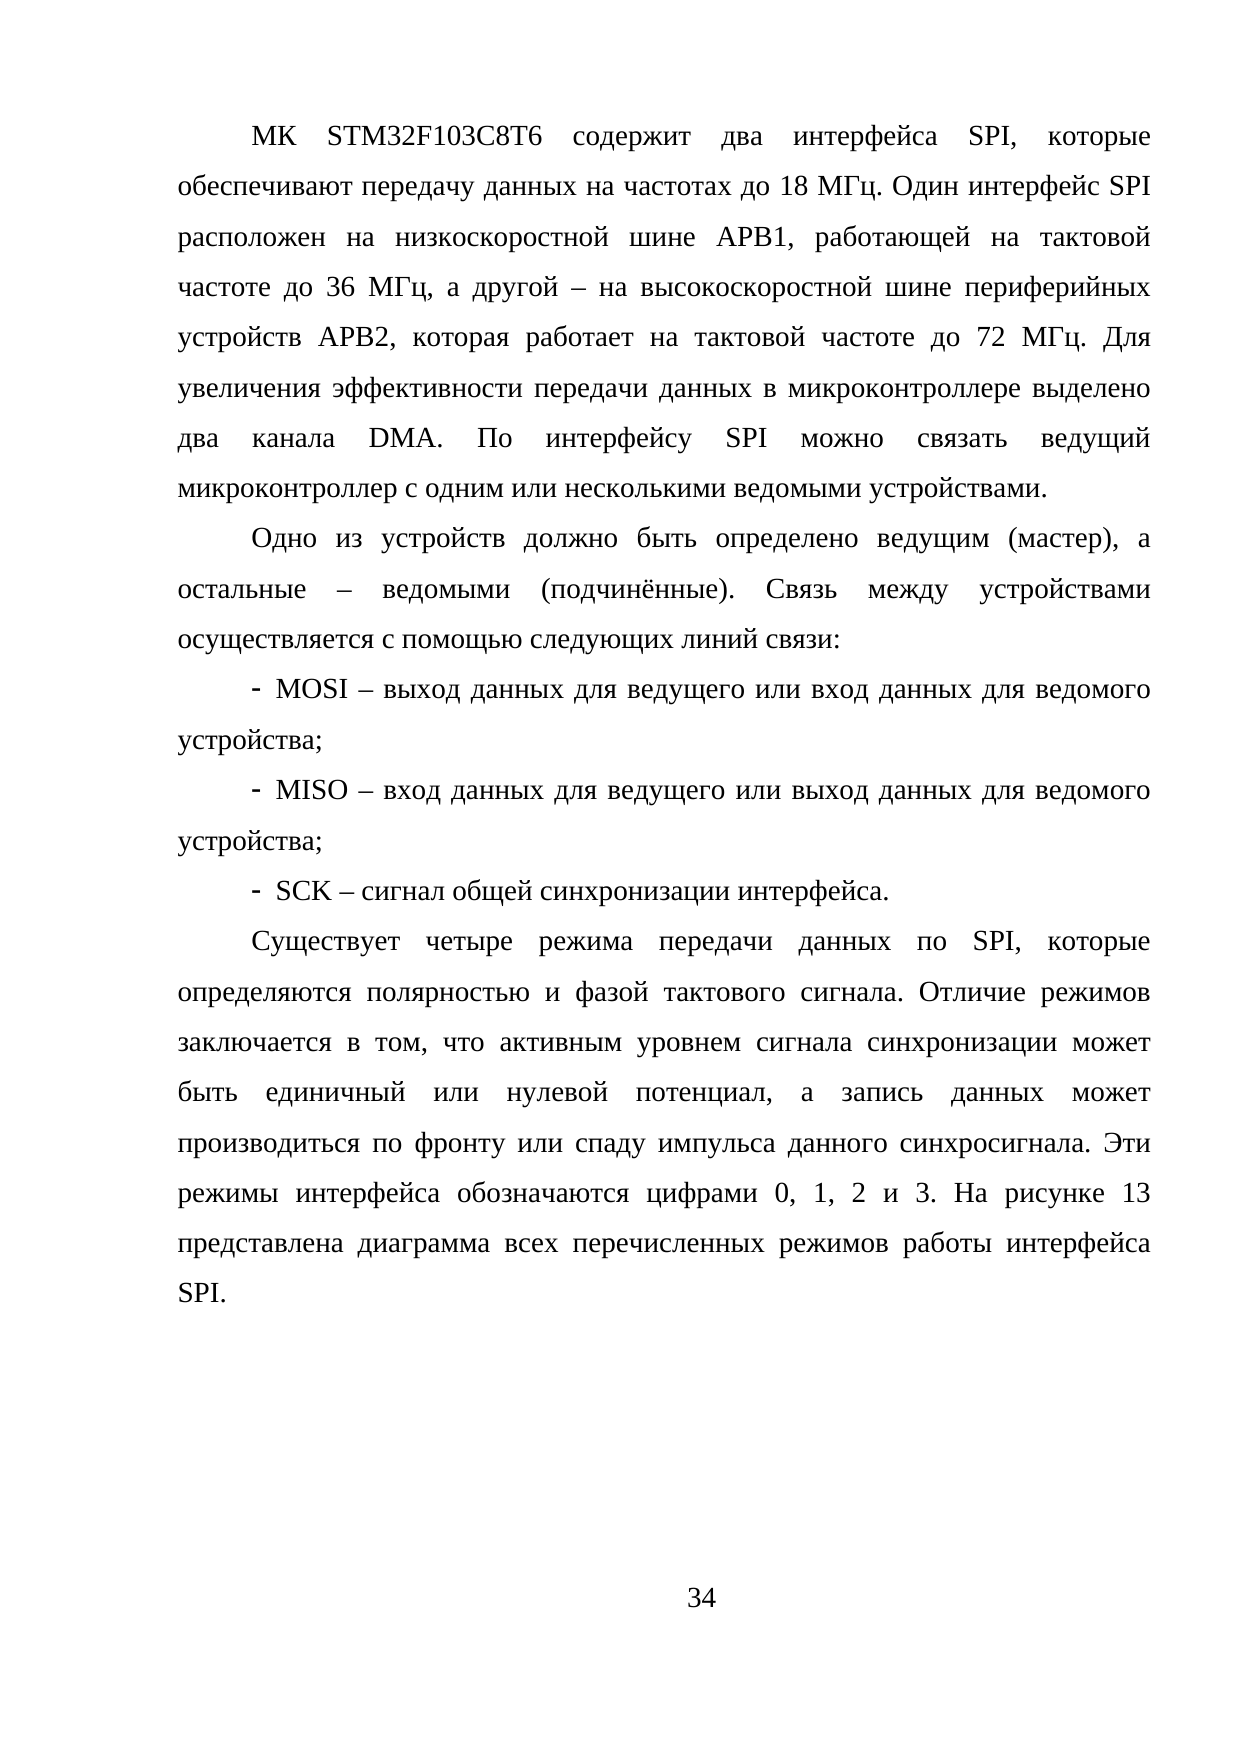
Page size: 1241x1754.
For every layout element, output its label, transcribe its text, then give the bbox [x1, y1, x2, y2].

text МК STM32F103C8T6 содержит два интерфейса SPI, которые обеспечивают передачу данных на частотах до 18 МГц. Один интерфейс SPI расположен на низкоскоростной шине APB1, работающей на тактовой частоте до 36 МГц, а другой – на высокоскоростной шине периферийных устройств APB2, которая работает на тактовой частоте до 72 МГц. Для увеличения эффективности передачи данных в микроконтроллере выделено два канала DMA. По интерфейсу SPI можно связать ведущий микроконтроллер с одним или несколькими ведомыми устройствами. [177, 118, 1152, 504]
list SCK – сигнал общей синхронизации интерфейса. [177, 873, 1152, 907]
list MISO – вход данных для ведущего или выход данных для ведомого устройства; [177, 772, 1152, 856]
text Одно из устройств должно быть определено ведущим (мастер), а остальные – ведомыми (подчинённые). Связь между устройствами осуществляется с помощью следующих линий связи: [177, 521, 1152, 655]
list MOSI – выход данных для ведущего или вход данных для ведомого устройства; [177, 672, 1152, 756]
text Существует четыре режима передачи данных по SPI, которые определяются полярностью и фазой тактового сигнала. Отличие режимов заключается в том, что активным уровнем сигнала синхронизации может быть единичный или нулевой потенциал, а запись данных может производиться по фронту или спаду импульса данного синхросигнала. Эти режимы интерфейса обозначаются цифрами 0, 1, 2 и 3. На рисунке 13 представлена диаграмма всех перечисленных режимов работы интерфейса SPI. [177, 923, 1152, 1309]
